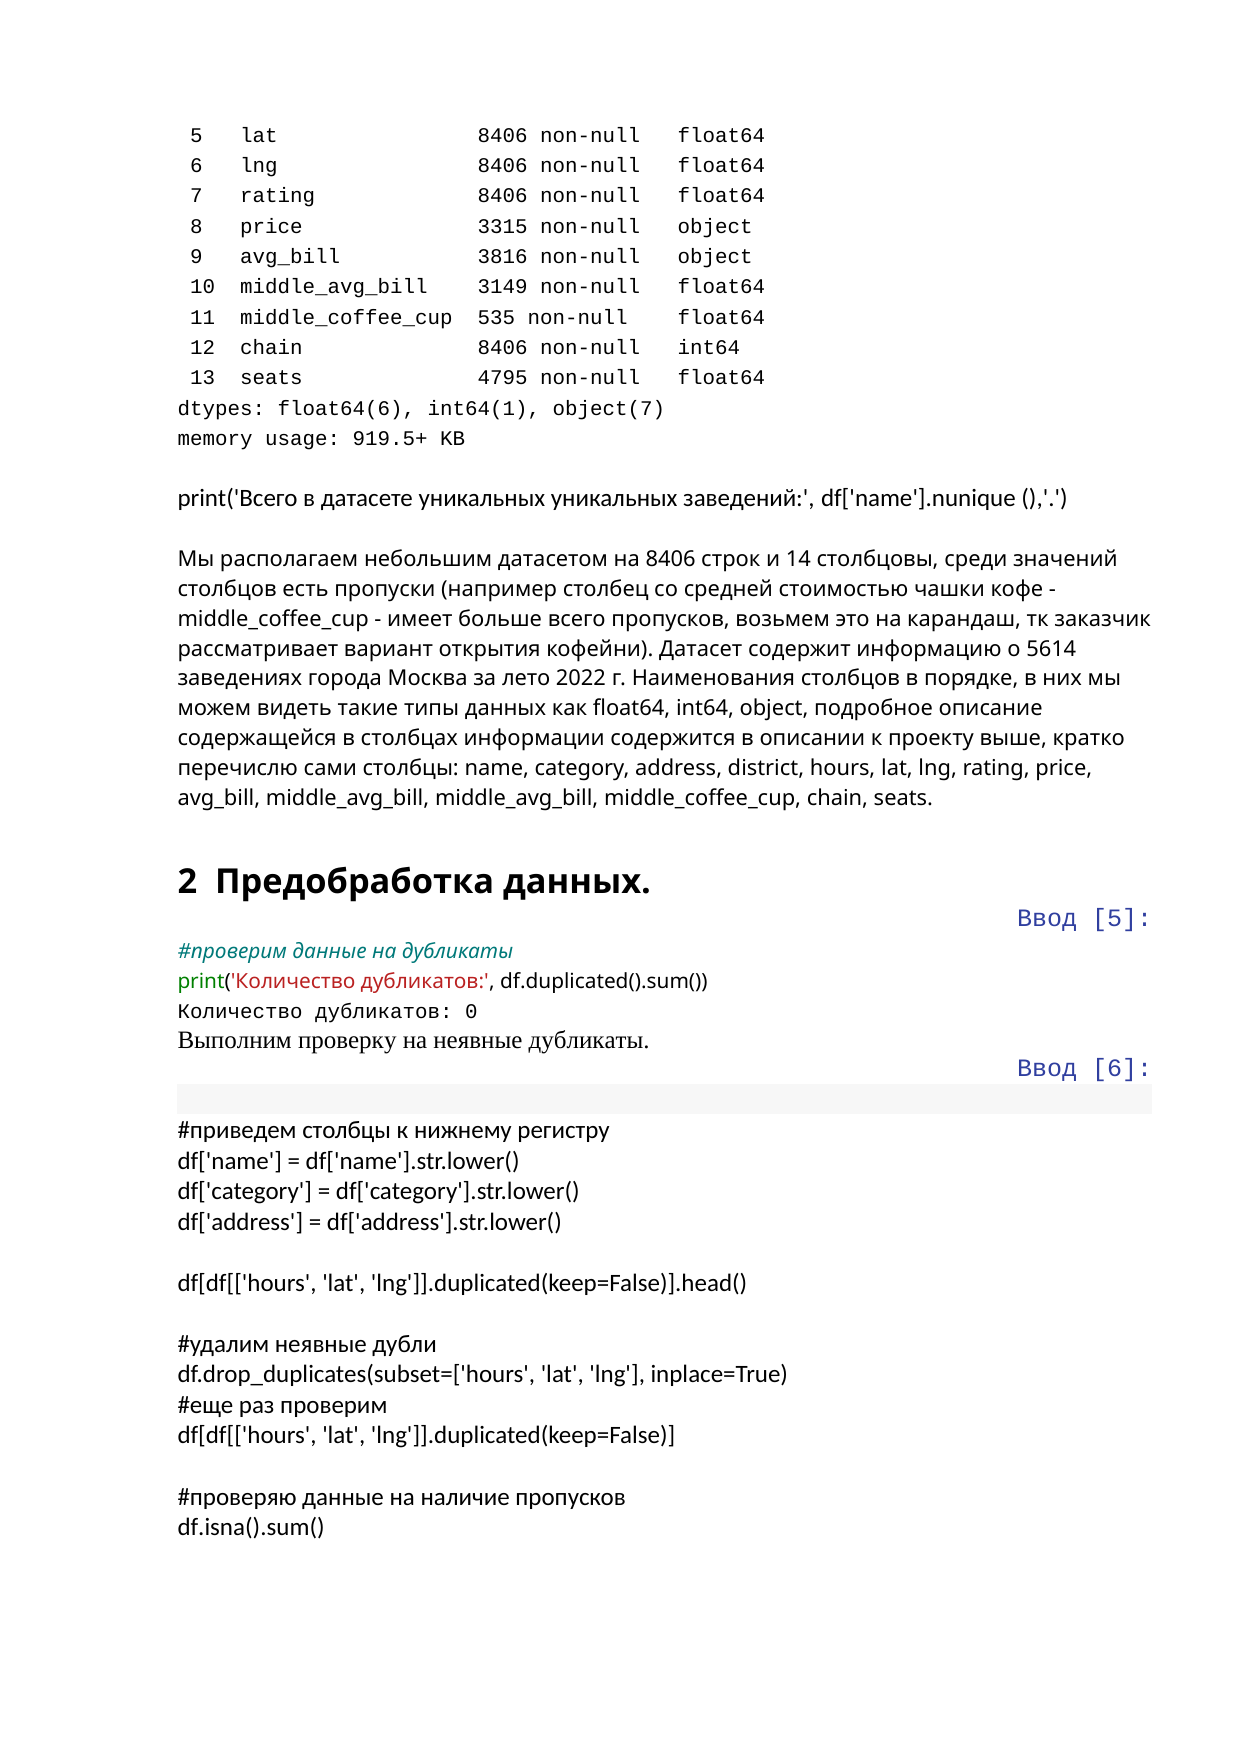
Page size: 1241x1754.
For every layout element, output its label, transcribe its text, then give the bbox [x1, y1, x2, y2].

text 7 rating 8406 non-null float64 [177, 179, 1152, 209]
text Ввод [6]: [177, 1054, 1152, 1084]
text Количество дубликатов: 0 [177, 995, 1152, 1025]
text #приведем столбцы к нижнему регистру [177, 1114, 1152, 1145]
text #проверяю данные на наличие пропусков [177, 1481, 1152, 1511]
text df['category'] = df['category'].str.lower() [177, 1176, 1152, 1206]
text df[df[['hours', 'lat', 'lng']].duplicated(keep=False)] [177, 1420, 1152, 1450]
text df.drop_duplicates(subset=['hours', 'lat', 'lng'], inplace=True) [177, 1359, 1152, 1389]
text memory usage: 919.5+ KB [177, 421, 1152, 452]
text 10 middle_avg_bill 3149 non-null float64 [177, 270, 1152, 300]
text #удалим неявные дубли [177, 1328, 1152, 1359]
text Мы располагаем небольшим датасетом на 8406 строк и 14 столбцовы, среди значений столбцов есть пропуски (например столбец со средней стоимостью чашки кофе - middle_coffee_cup - имеет больше всего пропусков, возьмем это на карандаш, тк заказчик рассматривает вариант открытия кофейни). Датасет содержит информацию о 5614 заведениях города Москва за лето 2022 г. Наименования столбцов в порядке, в них мы можем видеть такие типы данных как float64, int64, object, подробное описание содержащейся в столбцах информации содержится в описании к проекту выше, кратко перечислю сами столбцы: name, category, address, district, hours, lat, lng, rating, price, avg_bill, middle_avg_bill, middle_avg_bill, middle_coffee_cup, chain, seats. [177, 543, 1152, 811]
text print('Всего в датасете уникальных уникальных заведений:', df['name'].nunique (),'.') [177, 482, 1152, 513]
text dtypes: float64(6), int64(1), object(7) [177, 391, 1152, 421]
text 8 price 3315 non-null object [177, 209, 1152, 239]
text df[df[['hours', 'lat', 'lng']].duplicated(keep=False)].head() [177, 1267, 1152, 1298]
text df['name'] = df['name'].str.lower() [177, 1145, 1152, 1176]
text 6 lng 8406 non-null float64 [177, 148, 1152, 179]
text 13 seats 4795 non-null float64 [177, 361, 1152, 391]
text df.isna().sum() [177, 1511, 1152, 1542]
text #еще раз проверим [177, 1389, 1152, 1420]
text df['address'] = df['address'].str.lower() [177, 1206, 1152, 1237]
text #проверим данные на дубликаты [177, 934, 1152, 964]
text 11 middle_coffee_cup 535 non-null float64 [177, 300, 1152, 330]
text Ввод [5]: [177, 904, 1152, 934]
text print('Количество дубликатов:', df.duplicated().sum()) [177, 964, 1152, 995]
text 12 chain 8406 non-null int64 [177, 330, 1152, 361]
text 2 Предобработка данных. [177, 857, 1152, 904]
text Выполним проверку на неявные дубликаты. [177, 1025, 1152, 1054]
text 9 avg_bill 3816 non-null object [177, 239, 1152, 270]
text 5 lat 8406 non-null float64 [177, 118, 1152, 148]
